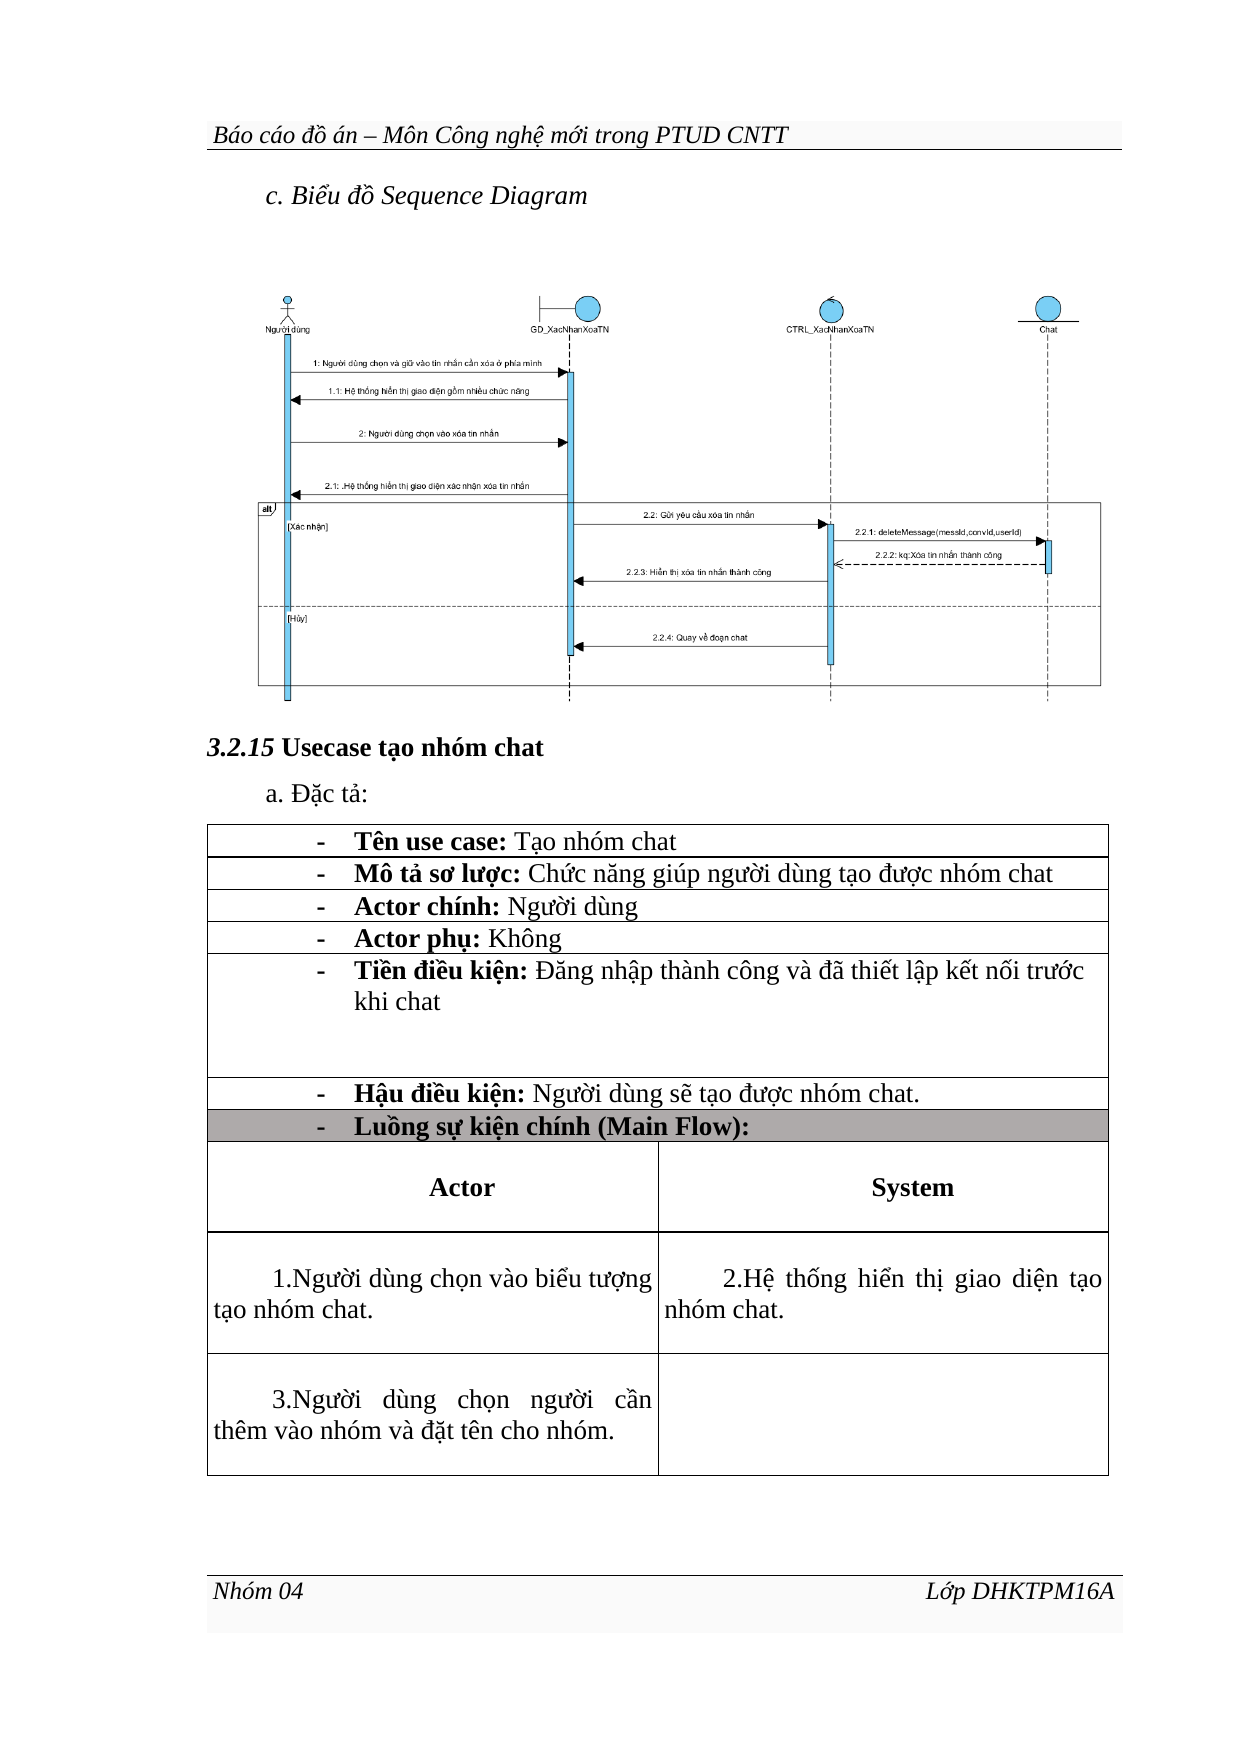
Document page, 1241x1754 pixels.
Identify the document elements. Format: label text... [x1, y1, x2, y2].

table_header Tên use case: Tạo nhóm chat [208, 825, 1108, 856]
table_cell Actor chính: Người dùng [208, 890, 1108, 921]
table_cell Tiền điều kiện: Đăng nhập thành công và đã thiết lập kết nối trước khi chat [208, 954, 1108, 1077]
table_cell Hậu điều kiện: Người dùng sẽ tạo được nhóm chat. [208, 1078, 1108, 1109]
table_cell 2.Hệ thống hiển thị giao diện tạo nhóm chat. [659, 1233, 1108, 1353]
table_cell 3.Người dùng chọn người cần thêm vào nhóm và đặt tên cho nhóm. [208, 1354, 658, 1475]
table_cell [659, 1354, 1108, 1475]
table_cell 1.Người dùng chọn vào biểu tượng tạo nhóm chat. [208, 1233, 658, 1353]
table_cell Luồng sự kiện chính (Main Flow): [208, 1110, 1108, 1141]
table_cell System [659, 1142, 1108, 1231]
text c. Biểu đồ Sequence Diagram [207, 179, 1122, 210]
table_cell Actor [208, 1142, 658, 1231]
text a. Đặc tả: [207, 777, 1122, 809]
subtitle Usecase tạo nhóm chat [207, 731, 1122, 762]
table_cell Actor phụ: Không [208, 922, 1108, 953]
table_cell Mô tả sơ lược: Chức năng giúp người dùng tạo được nhóm chat [208, 858, 1108, 888]
picture [206, 285, 1123, 716]
